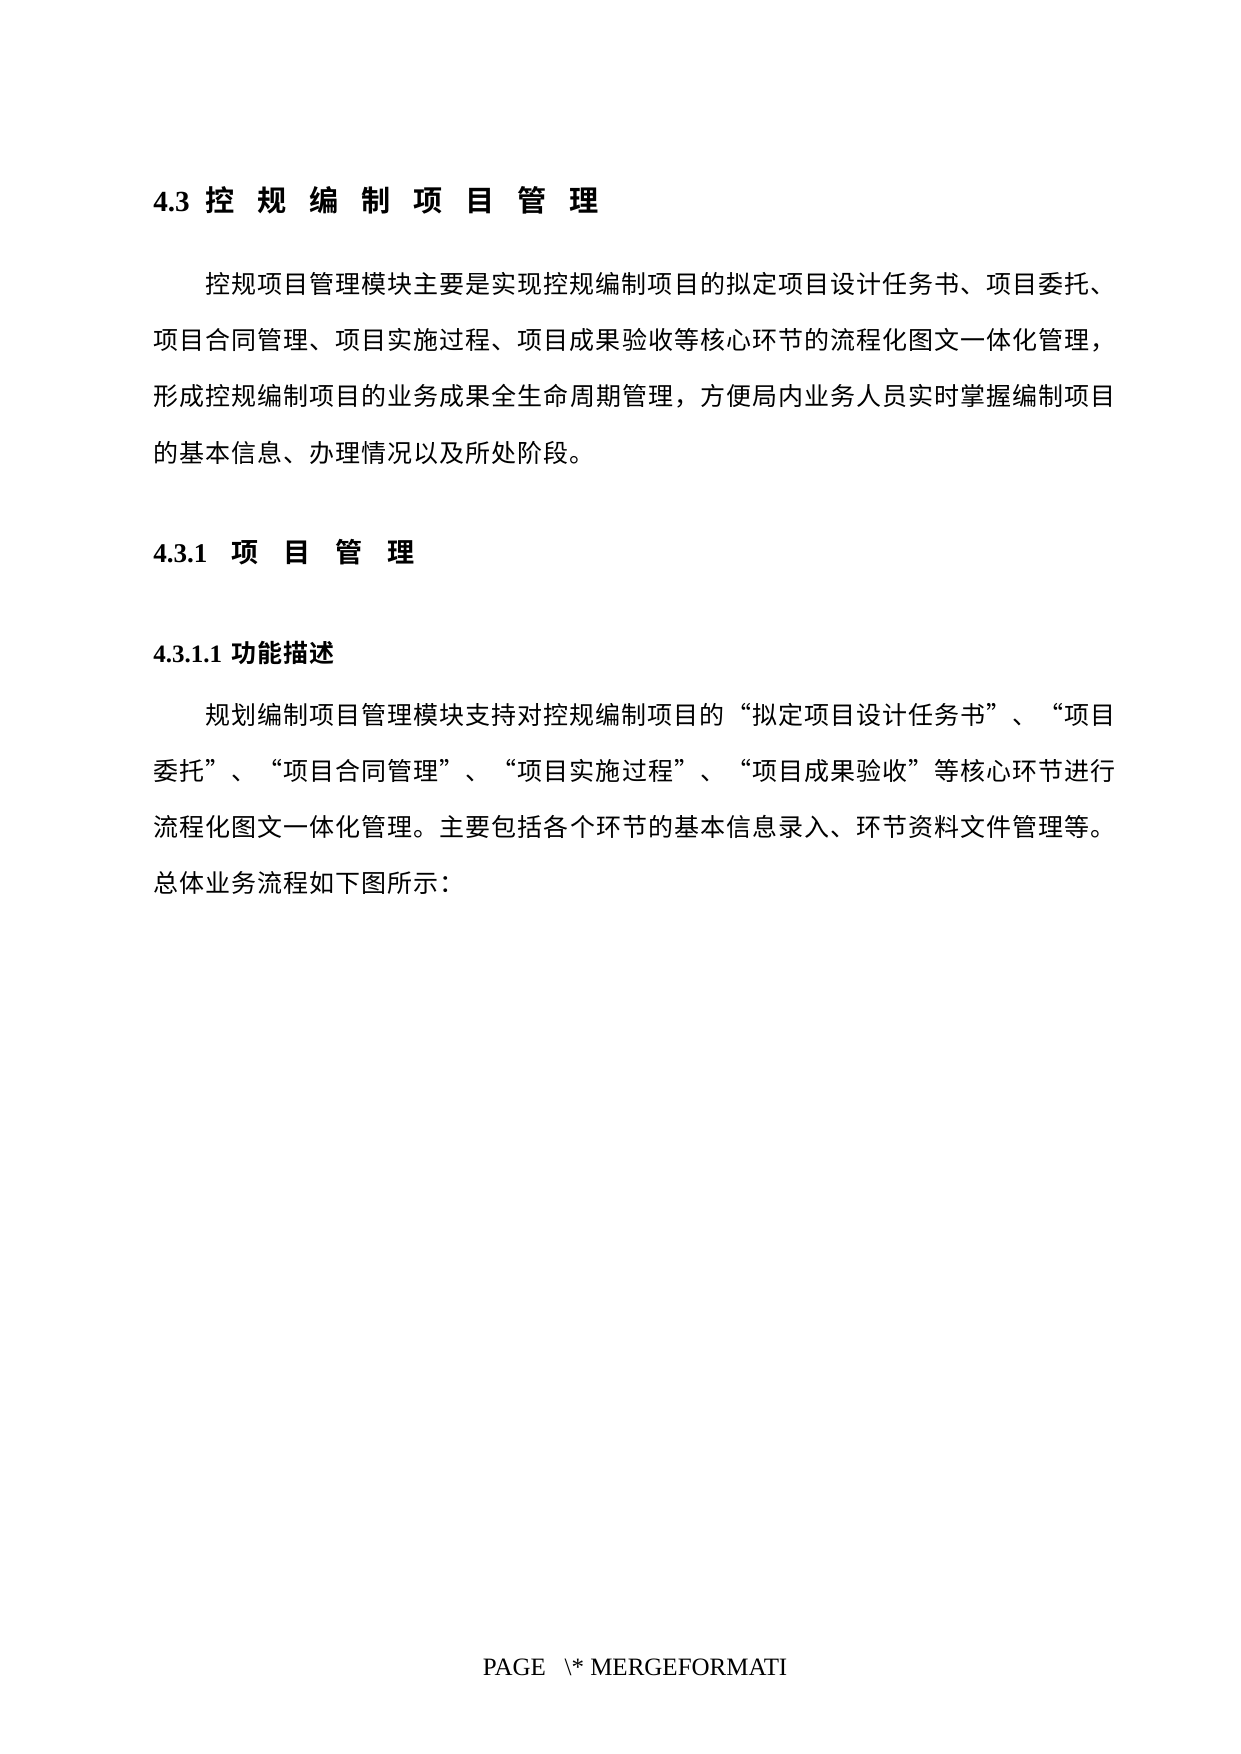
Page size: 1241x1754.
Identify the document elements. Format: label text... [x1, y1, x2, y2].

subtitle 功能描述 [153, 633, 1117, 670]
text 控规项目管理模块主要是实现控规编制项目的拟定项目设计任务书、项目委托、项目合同管理、项目实施过程、项目成果验收等核心环节的流程化图文一体化管理，形成控规编制项目的业务成果全生命周期管理，方便局内业务人员实时掌握编制项目的基本信息、办理情况以及所处阶段。 [153, 264, 1117, 470]
subtitle 项目管理 [153, 513, 1117, 588]
subtitle 控规编制项目管理 [153, 161, 1117, 236]
text 规划编制项目管理模块支持对控规编制项目的“拟定项目设计任务书”、“项目委托”、“项目合同管理”、“项目实施过程”、“项目成果验收”等核心环节进行流程化图文一体化管理。主要包括各个环节的基本信息录入、环节资料文件管理等。总体业务流程如下图所示： [153, 694, 1117, 901]
